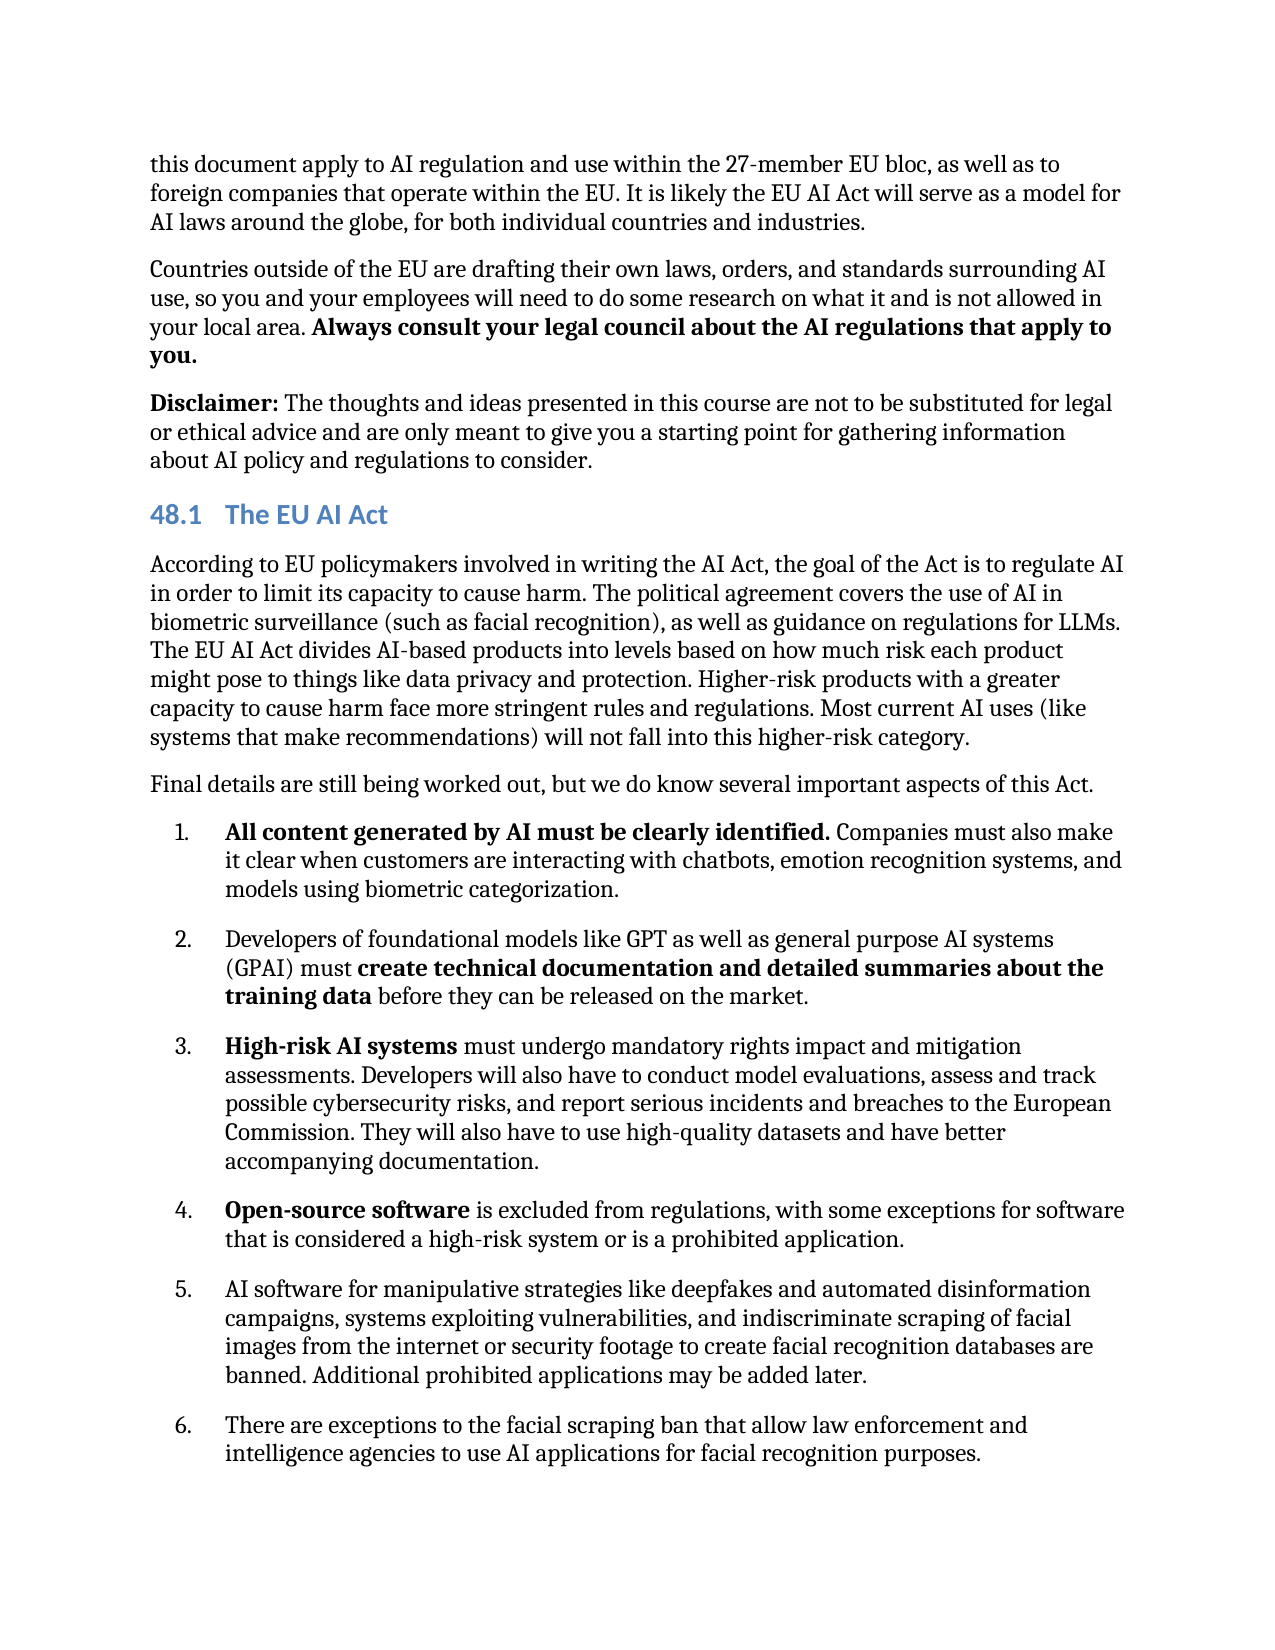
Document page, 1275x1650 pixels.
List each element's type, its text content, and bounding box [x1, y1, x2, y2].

list High-risk AI systems must undergo mandatory rights impact and mitigation assessments. Developers will also have to conduct model evaluations, assess and track possible cybersecurity risks, and report serious incidents and breaches to the European Commission. They will also have to use high-quality datasets and have better accompanying documentation. [175, 1032, 1125, 1176]
list AI software for manipulative strategies like deepfakes and automated disinformation campaigns, systems exploiting vulnerabilities, and indiscriminate scraping of facial images from the internet or security footage to create facial recognition databases are banned. Additional prohibited applications may be added later. [175, 1275, 1125, 1390]
list Open-source software is excluded from regulations, with some exceptions for software that is considered a high-risk system or is a prohibited application. [175, 1196, 1125, 1254]
text Final details are still being worked out, but we do know several important aspects of this Act. [150, 770, 1125, 799]
list All content generated by AI must be clearly identified. Companies must also make it clear when customers are interacting with chatbots, emotion recognition systems, and models using biometric categorization. [175, 818, 1125, 904]
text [150, 150, 1125, 236]
text Countries outside of the EU are drafting their own laws, orders, and standards surrounding AI use, so you and your employees will need to do some research on what it and is not allowed in your local area. Always consult your legal council about the AI regulations that apply to you. [150, 255, 1125, 370]
subtitle 48.1 The EU AI Act [150, 496, 1125, 531]
list There are exceptions to the facial scraping ban that allow law enforcement and intelligence agencies to use AI applications for facial recognition purposes. [175, 1411, 1125, 1468]
text According to EU policymakers involved in writing the AI Act, the goal of the Act is to regulate AI in order to limit its capacity to cause harm. The political agreement covers the use of AI in biometric surveillance (such as facial recognition), as well as guidance on regulations for LLMs. The EU AI Act divides AI-based products into levels based on how much risk each product might pose to things like data privacy and protection. Higher-risk products with a greater capacity to cause harm face more stringent rules and regulations. Most current AI uses (like systems that make recommendations) will not fall into this higher-risk category. [150, 550, 1125, 751]
list Developers of foundational models like GPT as well as general purpose AI systems (GPAI) must create technical documentation and detailed summaries about the training data before they can be released on the market. [175, 925, 1125, 1011]
text Disclaimer: The thoughts and ideas presented in this course are not to be substituted for legal or ethical advice and are only meant to give you a starting point for gathering information about AI policy and regulations to consider. [150, 389, 1125, 475]
